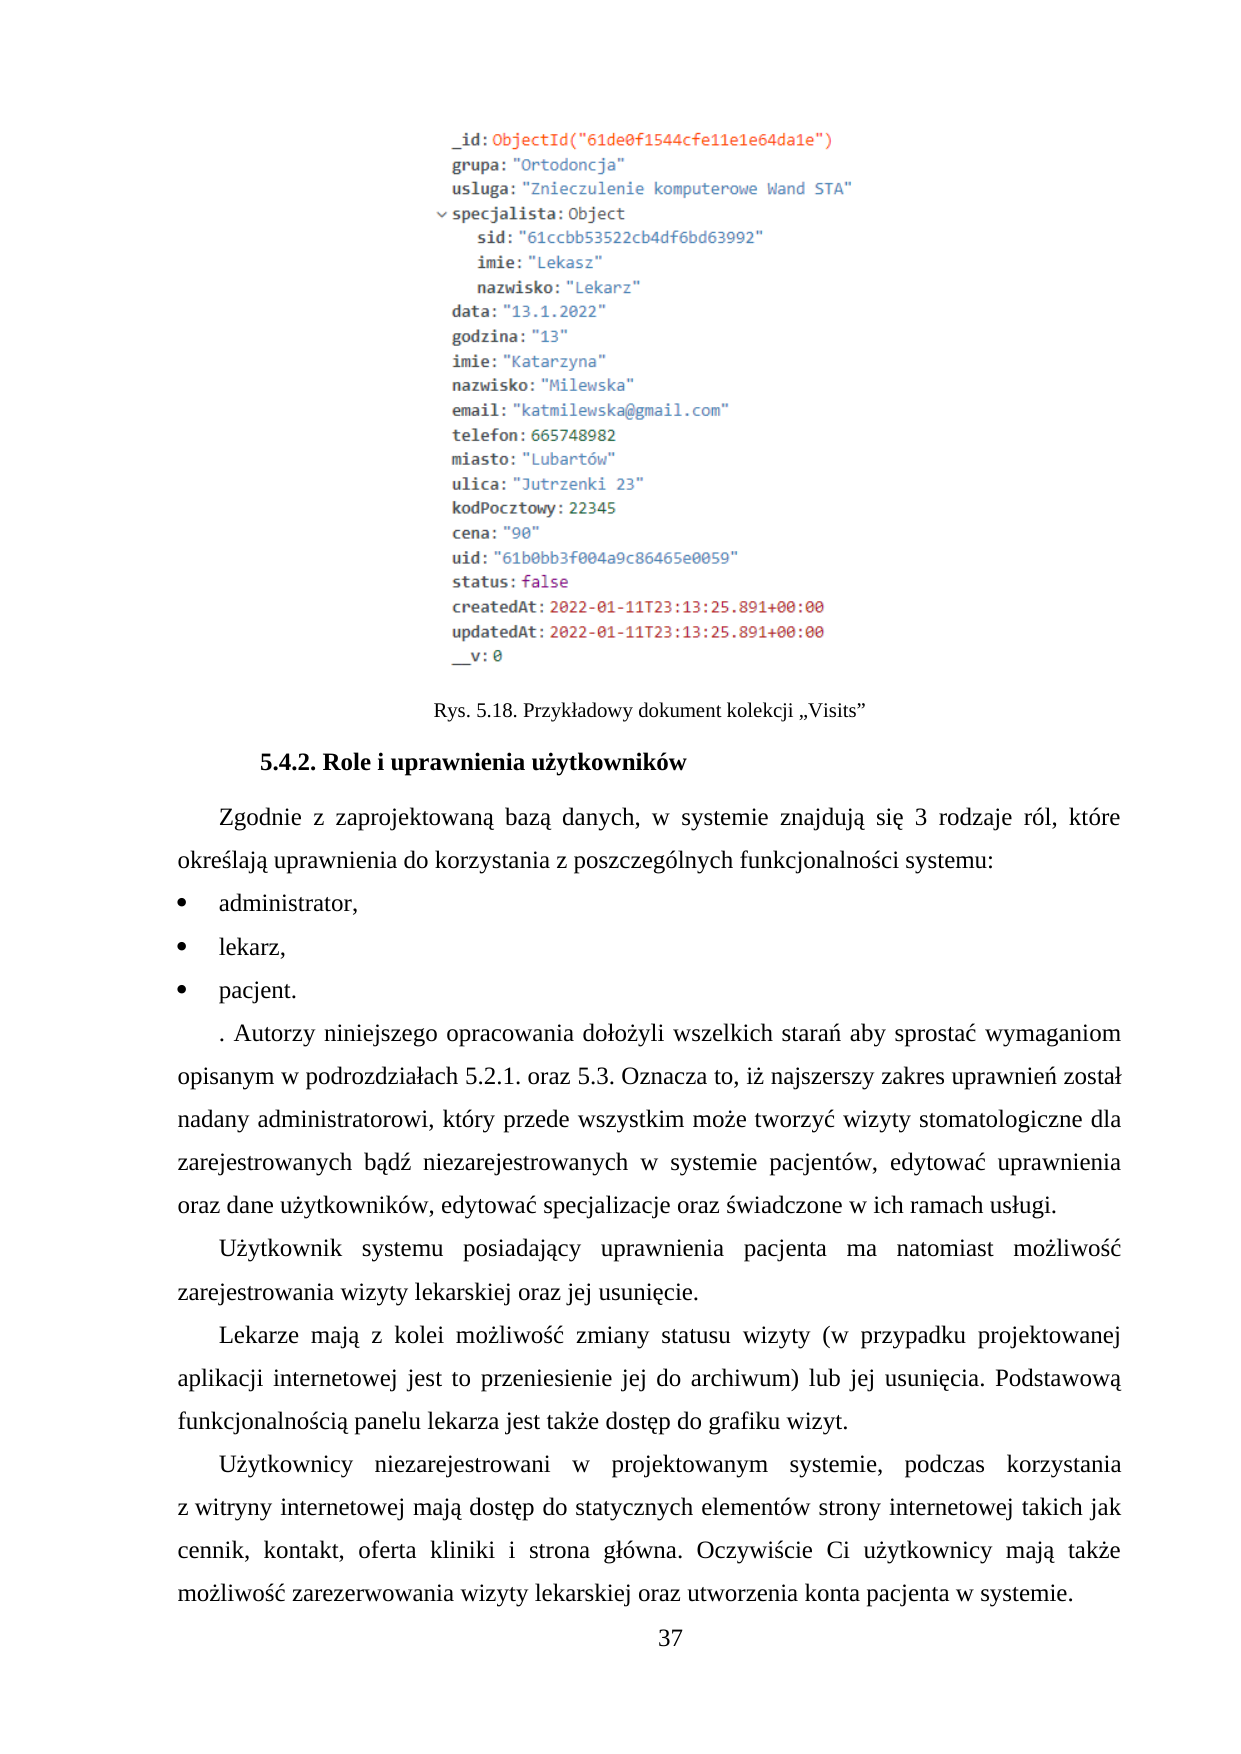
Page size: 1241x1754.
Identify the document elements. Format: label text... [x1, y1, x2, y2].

text Zgodnie z zaprojektowaną bazą danych, w systemie znajdują się 3 rodzaje ról, które określają uprawnienia do korzystania z poszczególnych funkcjonalności systemu: [177, 802, 1122, 874]
text . Autorzy niniejszego opracowania dołożyli wszelkich starań aby sprostać wymaganiom opisanym w podrozdziałach 5.2.1. oraz 5.3. Oznacza to, iż najszerszy zakres uprawnień został nadany administratorowi, który przede wszystkim może tworzyć wizyty stomatologiczne dla zarejestrowanych bądź niezarejestrowanych w systemie pacjentów, edytować uprawnienia oraz dane użytkowników, edytować specjalizacje oraz świadczone w ich ramach usługi. [177, 1018, 1122, 1219]
text Użytkownik systemu posiadający uprawnienia pacjenta ma natomiast możliwość zarejestrowania wizyty lekarskiej oraz jej usunięcie. [177, 1233, 1122, 1305]
text Użytkownicy niezarejestrowani w projektowanym systemie, podczas korzystania z witryny internetowej mają dostęp do statycznych elementów strony internetowej takich jak cennik, kontakt, oferta kliniki i strona główna. Oczywiście Ci użytkownicy mają także możliwość zarezerwowania wizyty lekarskiej oraz utworzenia konta pacjenta w systemie. [177, 1449, 1122, 1607]
list lekarz, [177, 932, 1122, 960]
list pacjent. [177, 975, 1122, 1003]
picture [424, 118, 876, 684]
text Lekarze mają z kolei możliwość zmiany statusu wizyty (w przypadku projektowanej aplikacji internetowej jest to przeniesienie jej do archiwum) lub jej usunięcia. Podstawową funkcjonalnością panelu lekarza jest także dostęp do grafiku wizyt. [177, 1320, 1122, 1435]
subtitle Role i uprawnienia użytkowników [177, 747, 1122, 775]
text Rys. 5.8. Przykładowy dokument kolekcji „Visits” [177, 697, 1122, 722]
list administrator, [177, 888, 1122, 917]
